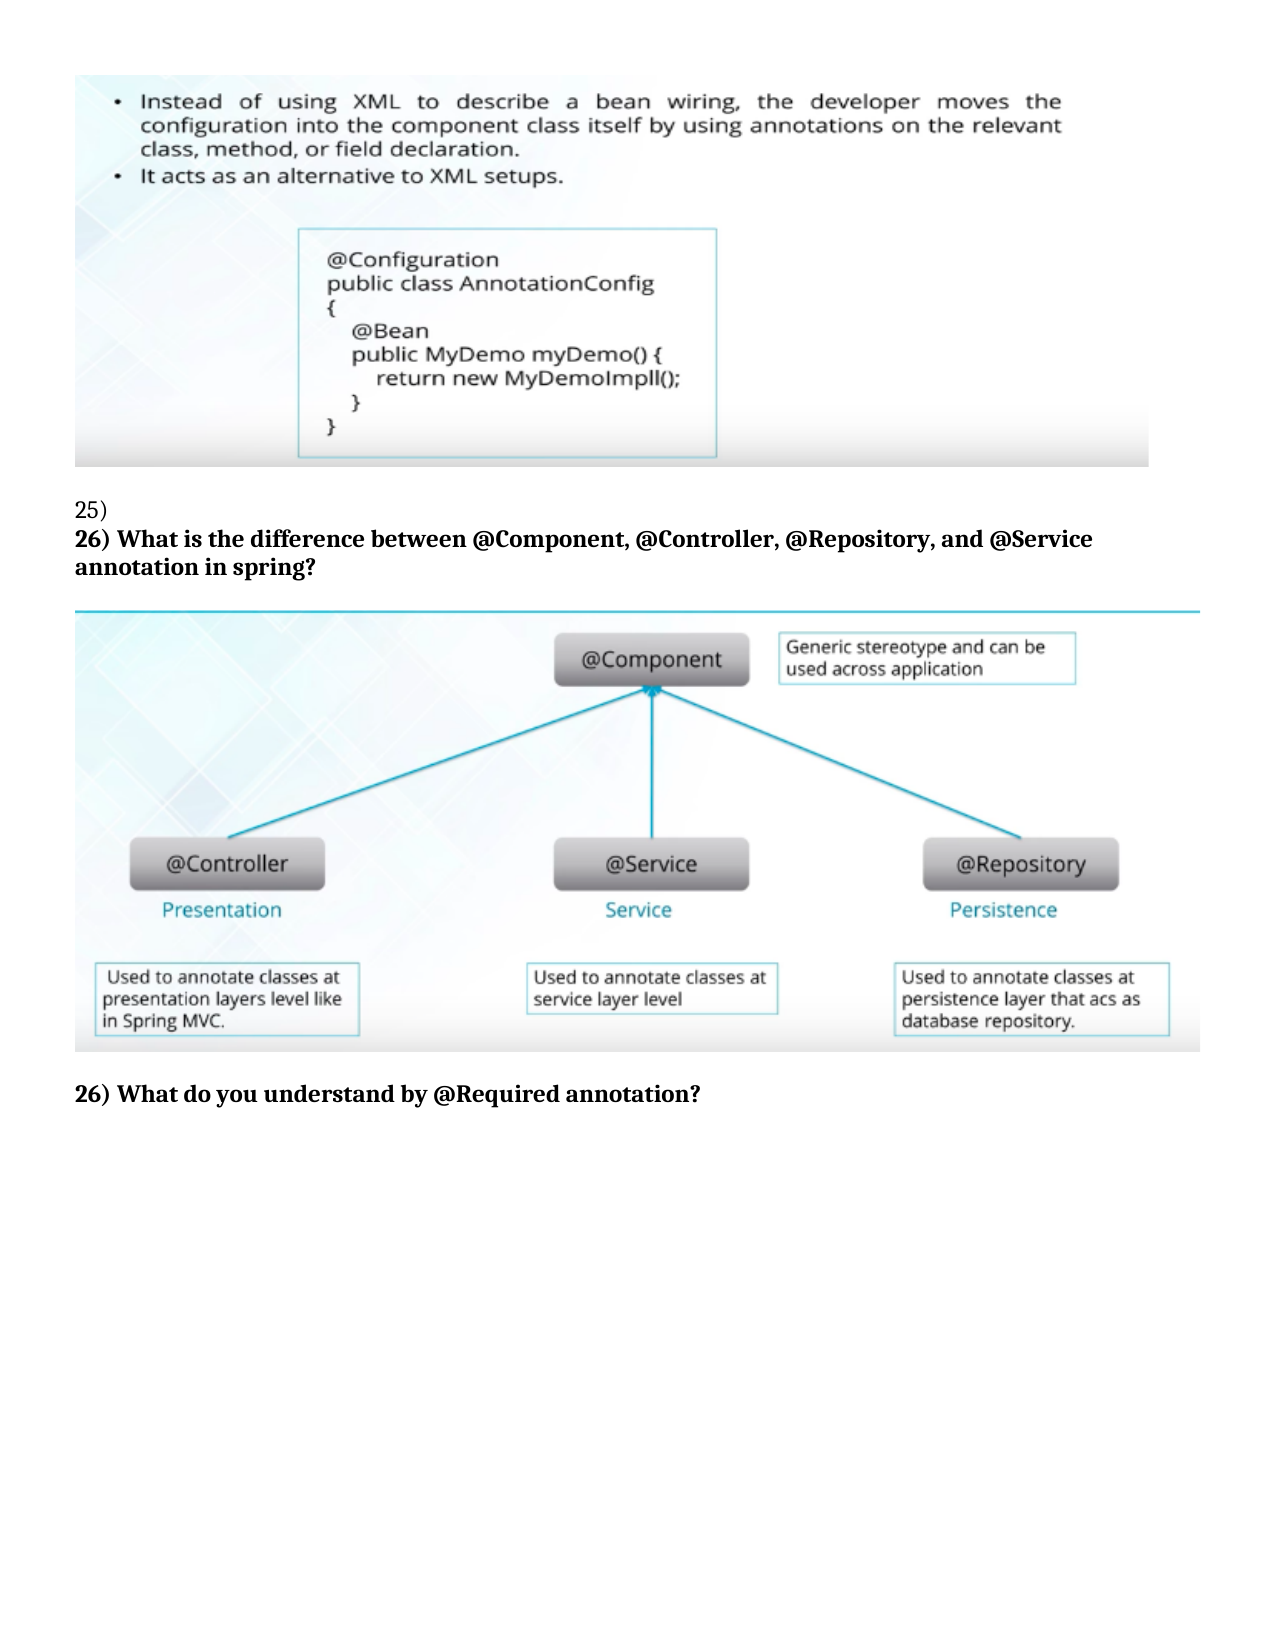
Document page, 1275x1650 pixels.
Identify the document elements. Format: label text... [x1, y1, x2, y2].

picture [75, 75, 1149, 467]
text 26) What do you understand by @Required annotation? [75, 1080, 1200, 1109]
text 25) [75, 496, 1200, 524]
text 26) What is the difference between @Component, @Controller, @Repository, and @Service annotation in spring? [75, 524, 1200, 582]
picture [75, 610, 1200, 1052]
